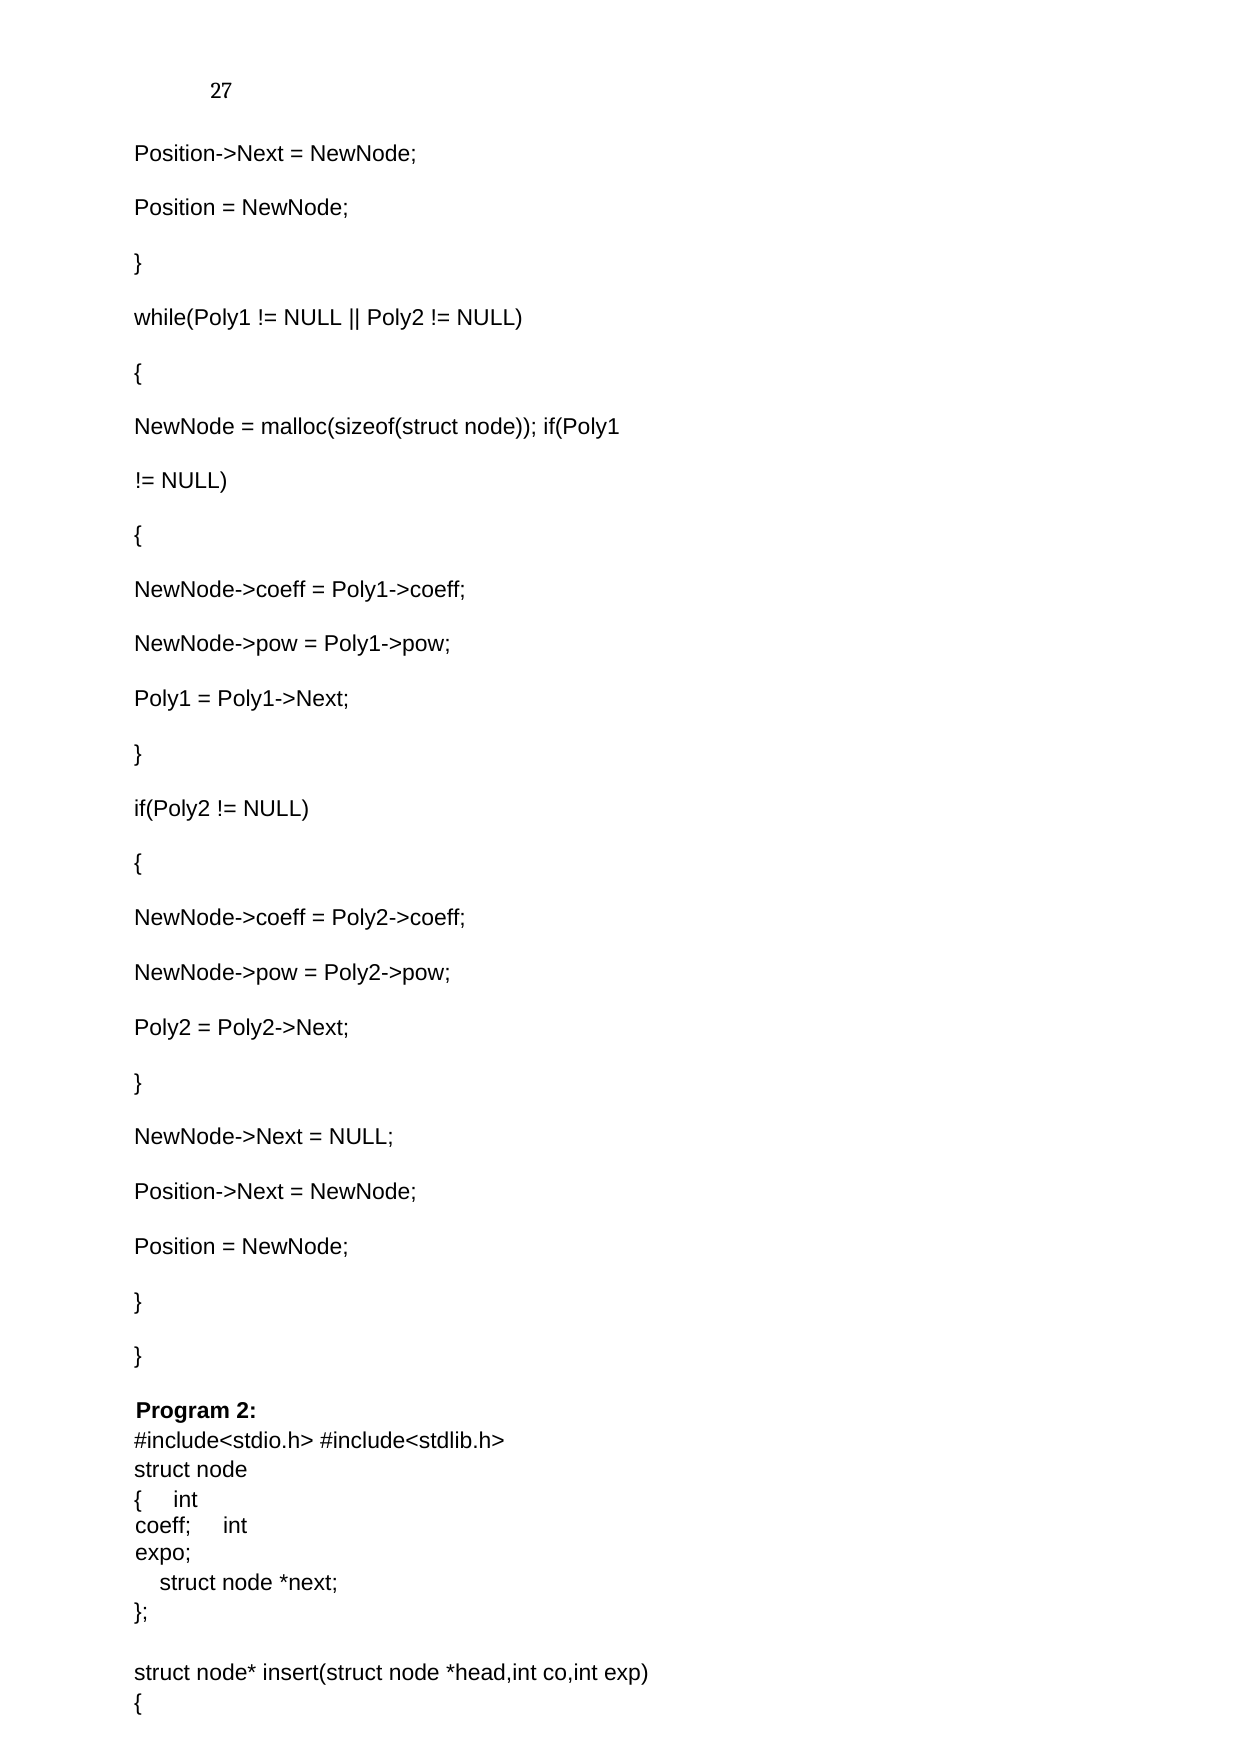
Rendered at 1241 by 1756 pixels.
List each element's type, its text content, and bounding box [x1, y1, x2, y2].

text { [134, 521, 1138, 547]
text struct node [134, 1456, 1138, 1483]
text Poly2 = Poly2->Next; [134, 1014, 1138, 1040]
text } [134, 739, 1138, 766]
text Program 2: [136, 1397, 1136, 1423]
text NewNode->pow = Poly2->pow; [134, 959, 1138, 985]
text } [134, 1342, 1138, 1369]
text { [134, 849, 1138, 876]
text { [134, 359, 1138, 385]
text { int coeff; int expo; [134, 1486, 253, 1565]
text } [134, 1288, 1138, 1314]
text { [134, 1689, 1138, 1715]
text while(Poly1 != NULL || Poly2 != NULL) [134, 304, 1138, 330]
text struct node *next; [134, 1568, 1138, 1595]
text }; [134, 1598, 1138, 1624]
text } [134, 249, 1138, 275]
text NewNode->coeff = Poly1->coeff; [134, 576, 1138, 602]
text Position = NewNode; [134, 194, 1138, 221]
text Position->Next = NewNode; [134, 139, 1138, 166]
text NewNode->pow = Poly1->pow; [134, 630, 1138, 657]
text Position = NewNode; [134, 1233, 1138, 1259]
text Poly1 = Poly1->Next; [134, 685, 1138, 711]
text Position->Next = NewNode; [134, 1178, 1138, 1204]
text NewNode->Next = NULL; [134, 1123, 1138, 1149]
text struct node* insert(struct node *head,int co,int exp) [134, 1659, 1138, 1686]
text NewNode->coeff = Poly2->coeff; [134, 904, 1138, 930]
text NewNode = malloc(sizeof(struct node)); if(Poly1 != NULL) [134, 413, 621, 493]
text } [134, 1068, 1138, 1095]
text #include<stdio.h> #include<stdlib.h> [134, 1427, 506, 1453]
text if(Poly2 != NULL) [134, 794, 1138, 821]
